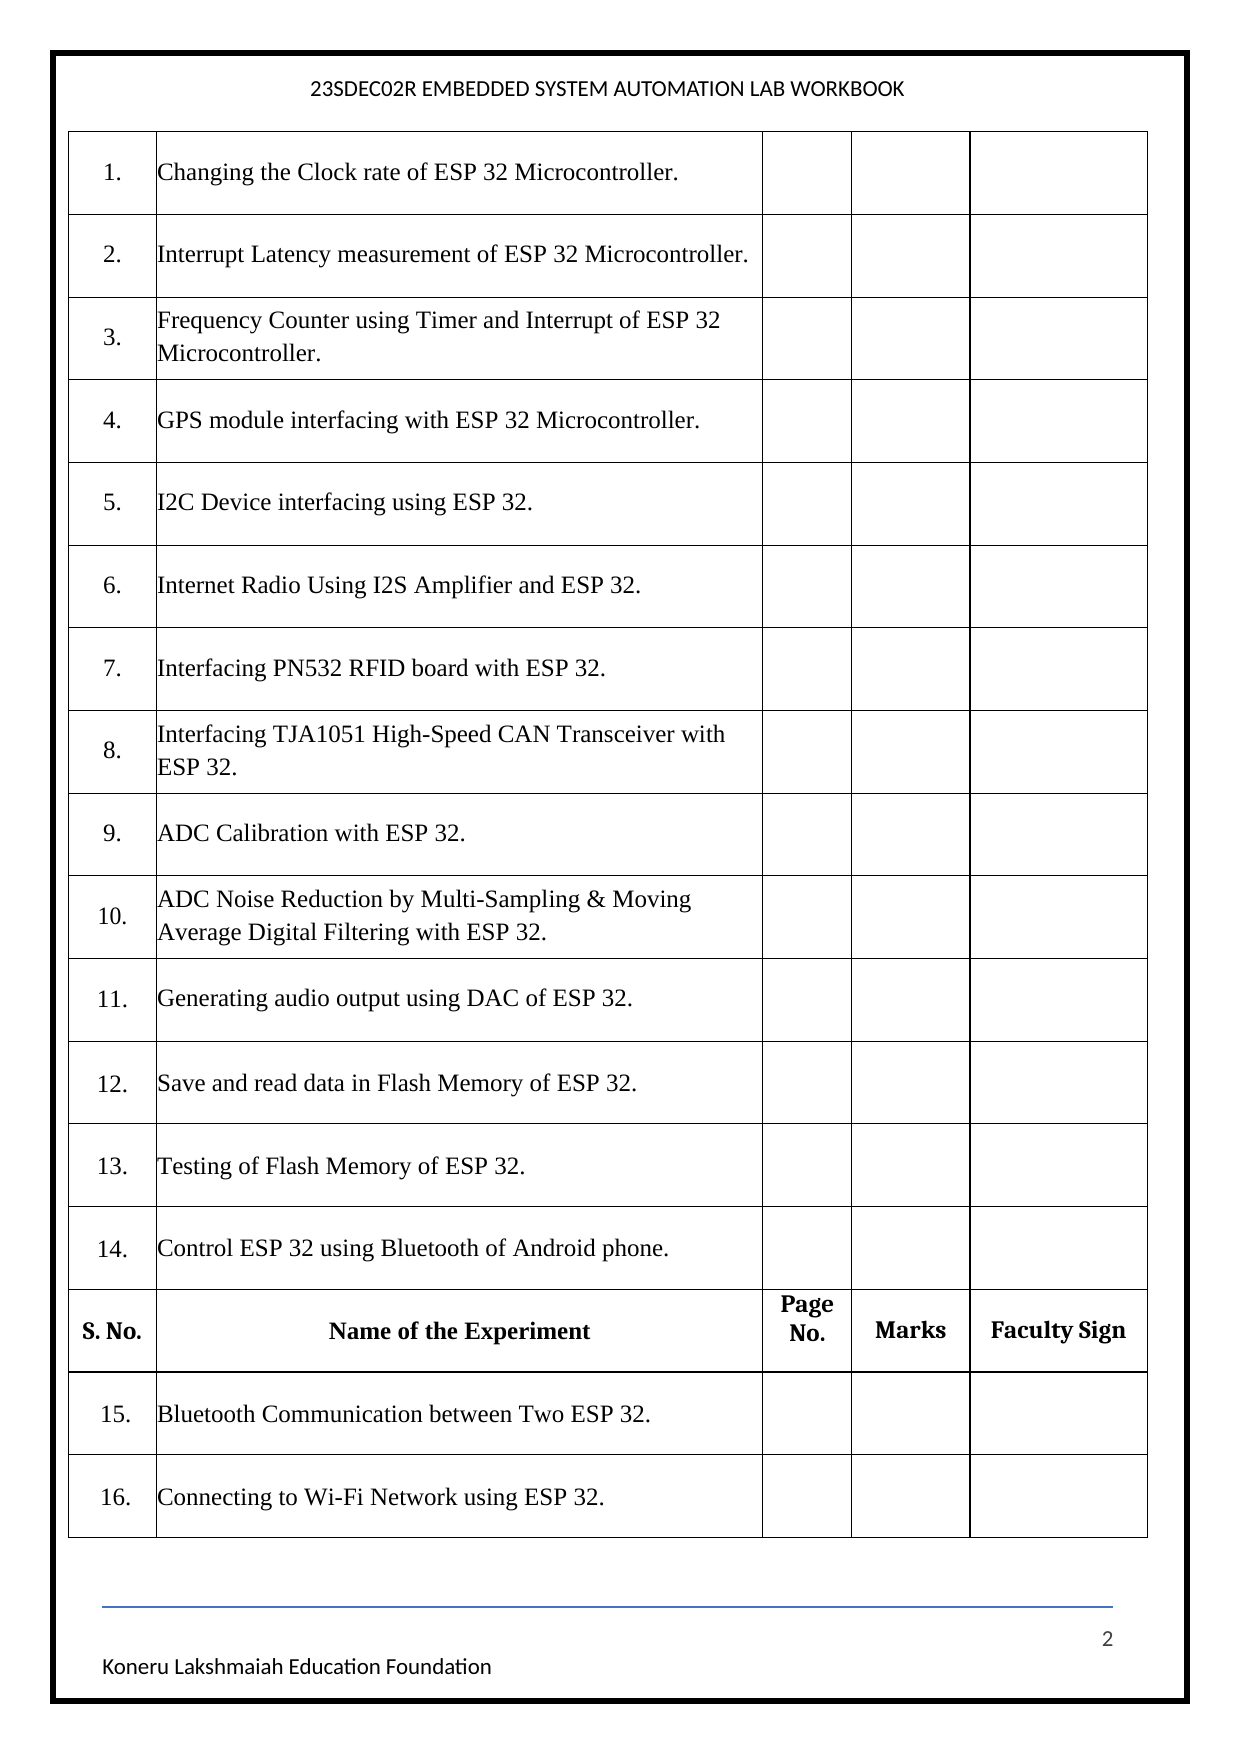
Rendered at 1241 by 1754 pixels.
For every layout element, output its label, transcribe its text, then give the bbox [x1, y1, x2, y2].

table_cell 5. [69, 463, 156, 544]
table_cell GPS module interfacing with ESP 32 Microcontroller. [157, 380, 762, 462]
table_cell 2. [69, 215, 156, 297]
table_cell Bluetooth Communication between Two ESP 32. [157, 1373, 762, 1454]
table_cell 9. [69, 794, 156, 875]
table_cell 12. [69, 1042, 156, 1123]
table_cell Save and read data in Flash Memory of ESP 32. [157, 1042, 762, 1123]
table_cell [852, 959, 969, 1041]
table_cell [852, 1124, 969, 1206]
table_cell [971, 132, 1147, 214]
table_cell [971, 215, 1147, 297]
table_cell 6. [69, 546, 156, 627]
table_cell [763, 1207, 851, 1289]
table_cell [763, 711, 851, 792]
table_cell Interrupt Latency measurement of ESP 32 Microcontroller. [157, 215, 762, 297]
table_cell [971, 711, 1147, 792]
table_cell [763, 546, 851, 627]
table_cell 7. [69, 628, 156, 710]
table_cell 13. [69, 1124, 156, 1206]
table_cell [971, 298, 1147, 379]
table_cell [852, 380, 969, 462]
table_cell Marks [852, 1290, 969, 1371]
table_cell [763, 380, 851, 462]
table_cell [852, 794, 969, 875]
table_cell [971, 794, 1147, 875]
table_cell 1. [69, 132, 156, 214]
table_cell Connecting to Wi-Fi Network using ESP 32. [157, 1455, 762, 1537]
table_cell Faculty Sign [971, 1290, 1147, 1371]
table_cell [852, 1207, 969, 1289]
table_cell [971, 876, 1147, 958]
table_cell I2C Device interfacing using ESP 32. [157, 463, 762, 544]
table_cell [971, 463, 1147, 544]
table_cell [763, 876, 851, 958]
table_cell [763, 1373, 851, 1454]
table_cell Testing of Flash Memory of ESP 32. [157, 1124, 762, 1206]
table_cell [852, 463, 969, 544]
table_cell [971, 959, 1147, 1041]
table_cell Internet Radio Using I2S Amplifier and ESP 32. [157, 546, 762, 627]
table_cell ADC Calibration with ESP 32. [157, 794, 762, 875]
table_cell [763, 215, 851, 297]
table_cell [852, 1042, 969, 1123]
table_cell [852, 628, 969, 710]
table_cell [763, 959, 851, 1041]
table_cell 10. [69, 876, 156, 958]
table_cell [763, 628, 851, 710]
table_cell Changing the Clock rate of ESP 32 Microcontroller. [157, 132, 762, 214]
table_cell [763, 1042, 851, 1123]
table_cell [763, 1124, 851, 1206]
table_cell [852, 132, 969, 214]
table_cell [971, 1207, 1147, 1289]
table_cell 15. [69, 1373, 156, 1454]
table_cell [971, 628, 1147, 710]
table_cell [852, 546, 969, 627]
table_cell 3. [69, 298, 156, 379]
table_cell [971, 380, 1147, 462]
table_cell [852, 1455, 969, 1537]
table_cell [971, 546, 1147, 627]
table_cell [763, 794, 851, 875]
table_cell 4. [69, 380, 156, 462]
table_cell Frequency Counter using Timer and Interrupt of ESP 32 Microcontroller. [157, 298, 762, 379]
table_cell Interfacing PN532 RFID board with ESP 32. [157, 628, 762, 710]
table_cell Control ESP 32 using Bluetooth of Android phone. [157, 1207, 762, 1289]
table_cell 14. [69, 1207, 156, 1289]
table_cell 16. [69, 1455, 156, 1537]
table_cell [852, 1373, 969, 1454]
table_cell Page No. [763, 1290, 851, 1371]
table_cell 11. [69, 959, 156, 1041]
table_cell [763, 463, 851, 544]
table_cell [852, 711, 969, 792]
table_cell [971, 1373, 1147, 1454]
table_cell Name of the Experiment [157, 1290, 762, 1371]
table_cell [763, 1455, 851, 1537]
table_cell Generating audio output using DAC of ESP 32. [157, 959, 762, 1041]
table_cell [852, 298, 969, 379]
table_cell S. No. [69, 1290, 156, 1371]
table_cell [763, 132, 851, 214]
table_cell [852, 876, 969, 958]
table_cell [971, 1042, 1147, 1123]
table_cell [971, 1455, 1147, 1537]
table_cell [971, 1124, 1147, 1206]
table_cell 8. [69, 711, 156, 792]
table_cell Interfacing TJA1051 High-Speed CAN Transceiver with ESP 32. [157, 711, 762, 792]
table_cell [852, 215, 969, 297]
table_cell [763, 298, 851, 379]
table_cell ADC Noise Reduction by Multi-Sampling & Moving Average Digital Filtering with ESP 32. [157, 876, 762, 958]
